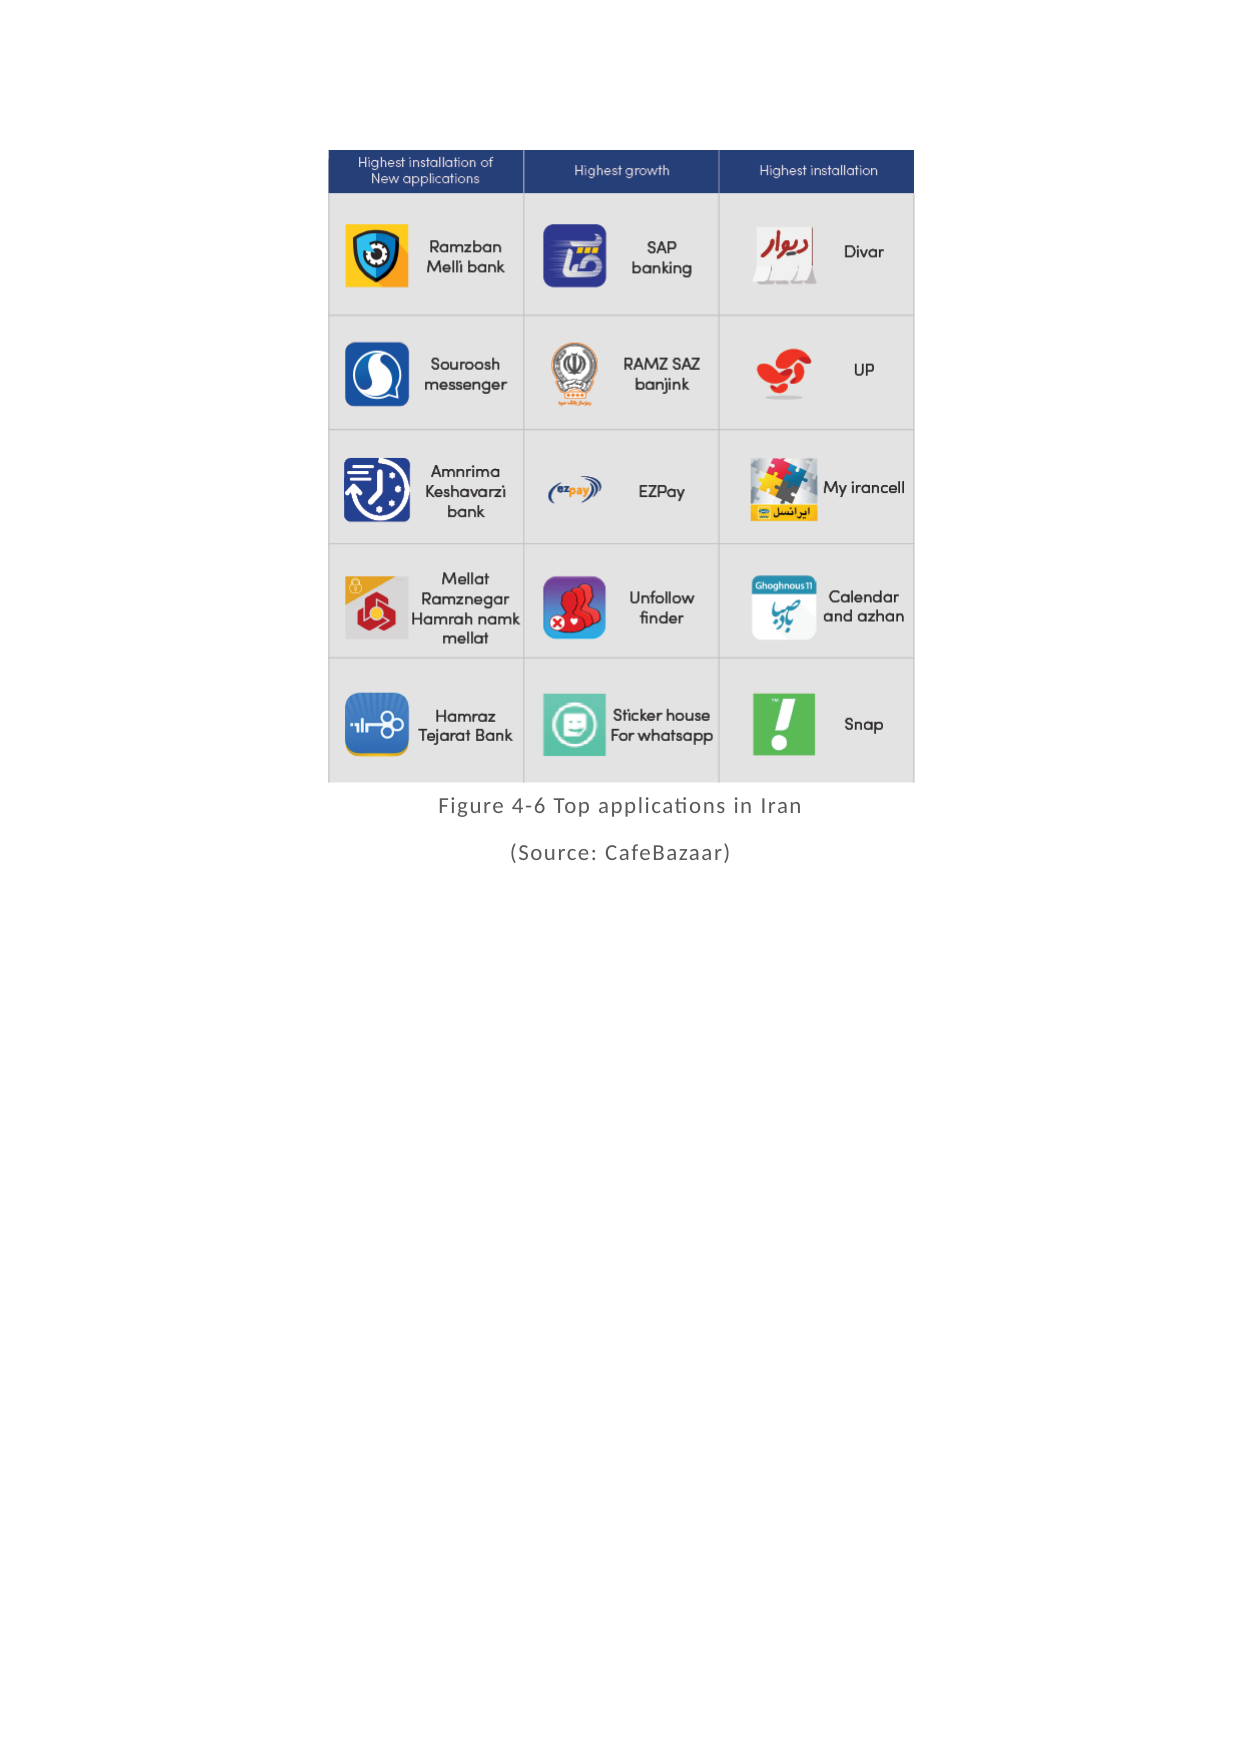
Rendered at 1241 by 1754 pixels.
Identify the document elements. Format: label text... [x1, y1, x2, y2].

subtitle Figure 4-6 Top applications in Iran [150, 791, 1090, 819]
subtitle (Source: CafeBazaar) [150, 838, 1090, 866]
picture [322, 150, 919, 786]
